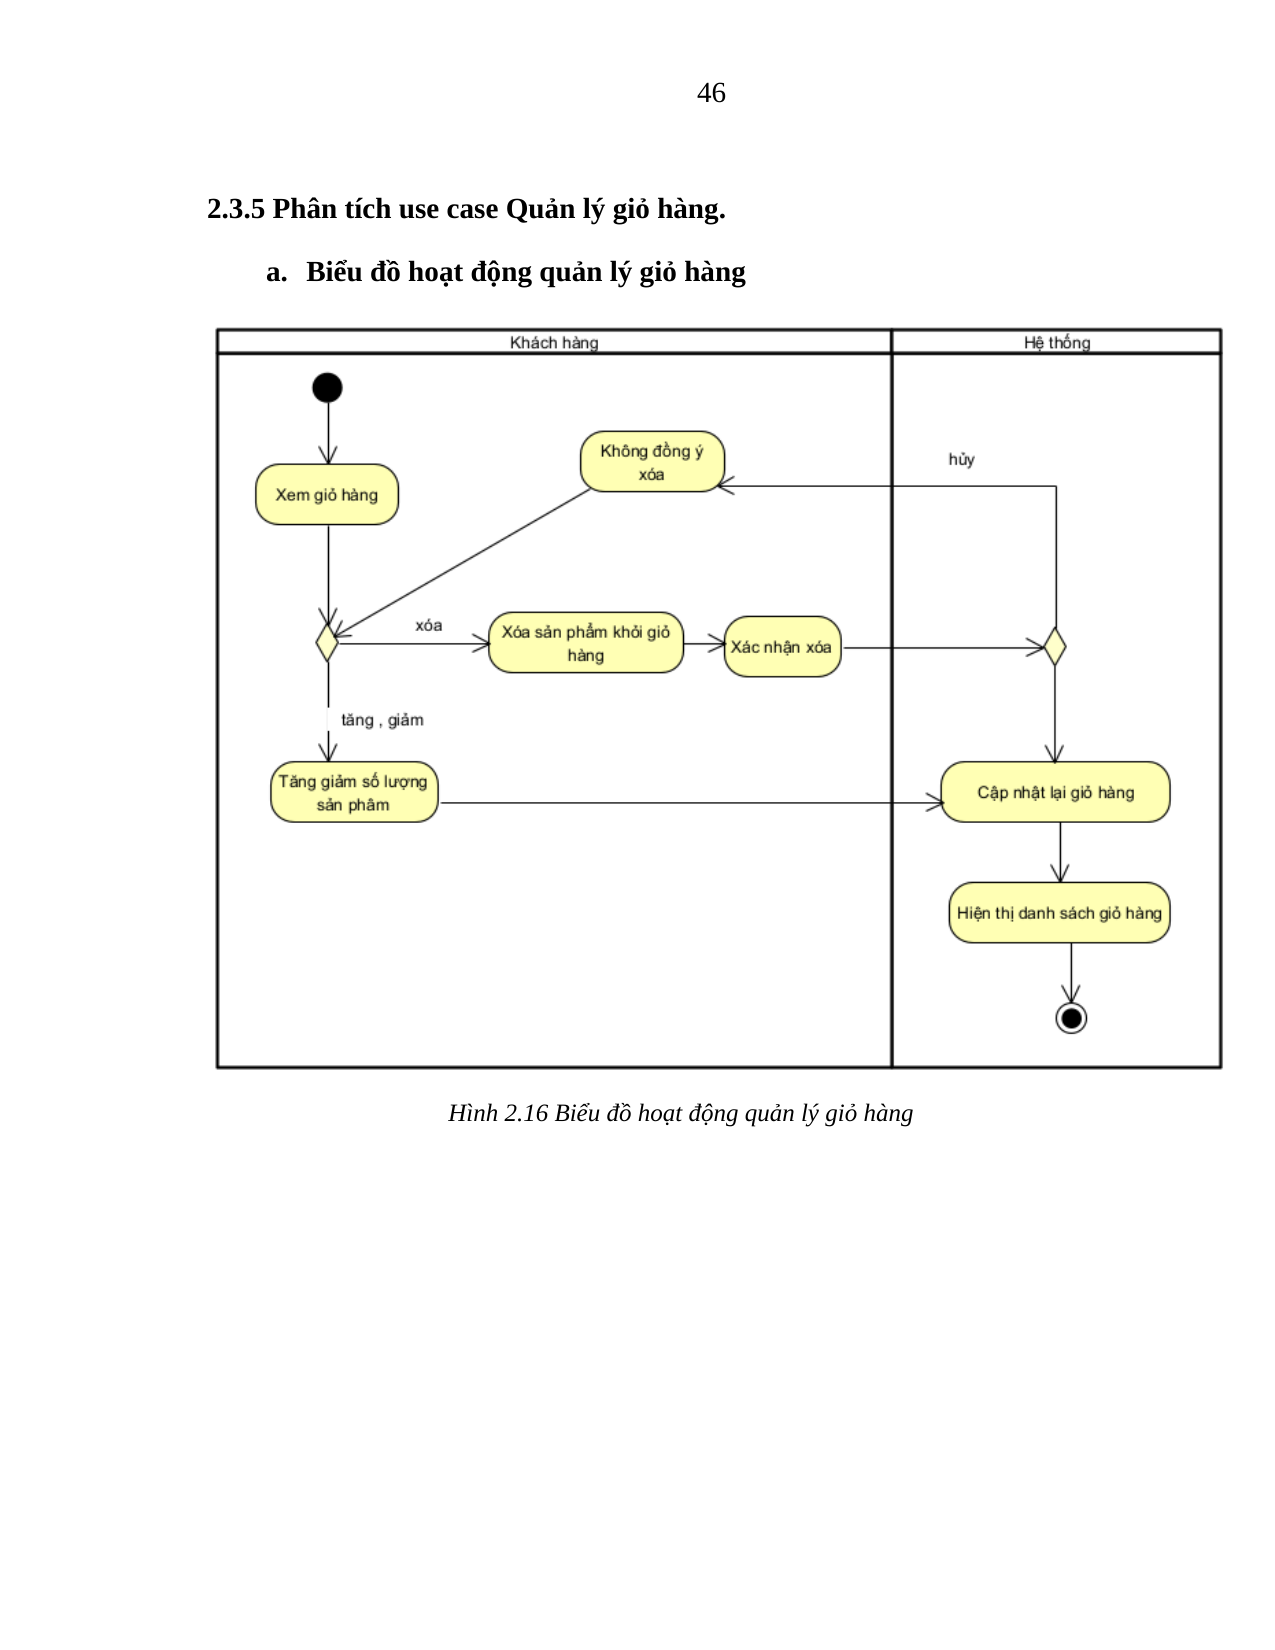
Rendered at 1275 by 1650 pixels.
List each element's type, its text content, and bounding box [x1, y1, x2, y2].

list Hình 2.16 Biểu đồ hoạt động quản lý giỏ hàng [207, 1098, 1157, 1127]
picture [206, 317, 1234, 1078]
text a. Biểu đồ hoạt động quản lý giỏ hàng [207, 254, 1157, 288]
subtitle 2.3.5 Phân tích use case Quản lý giỏ hàng. [207, 192, 1157, 225]
